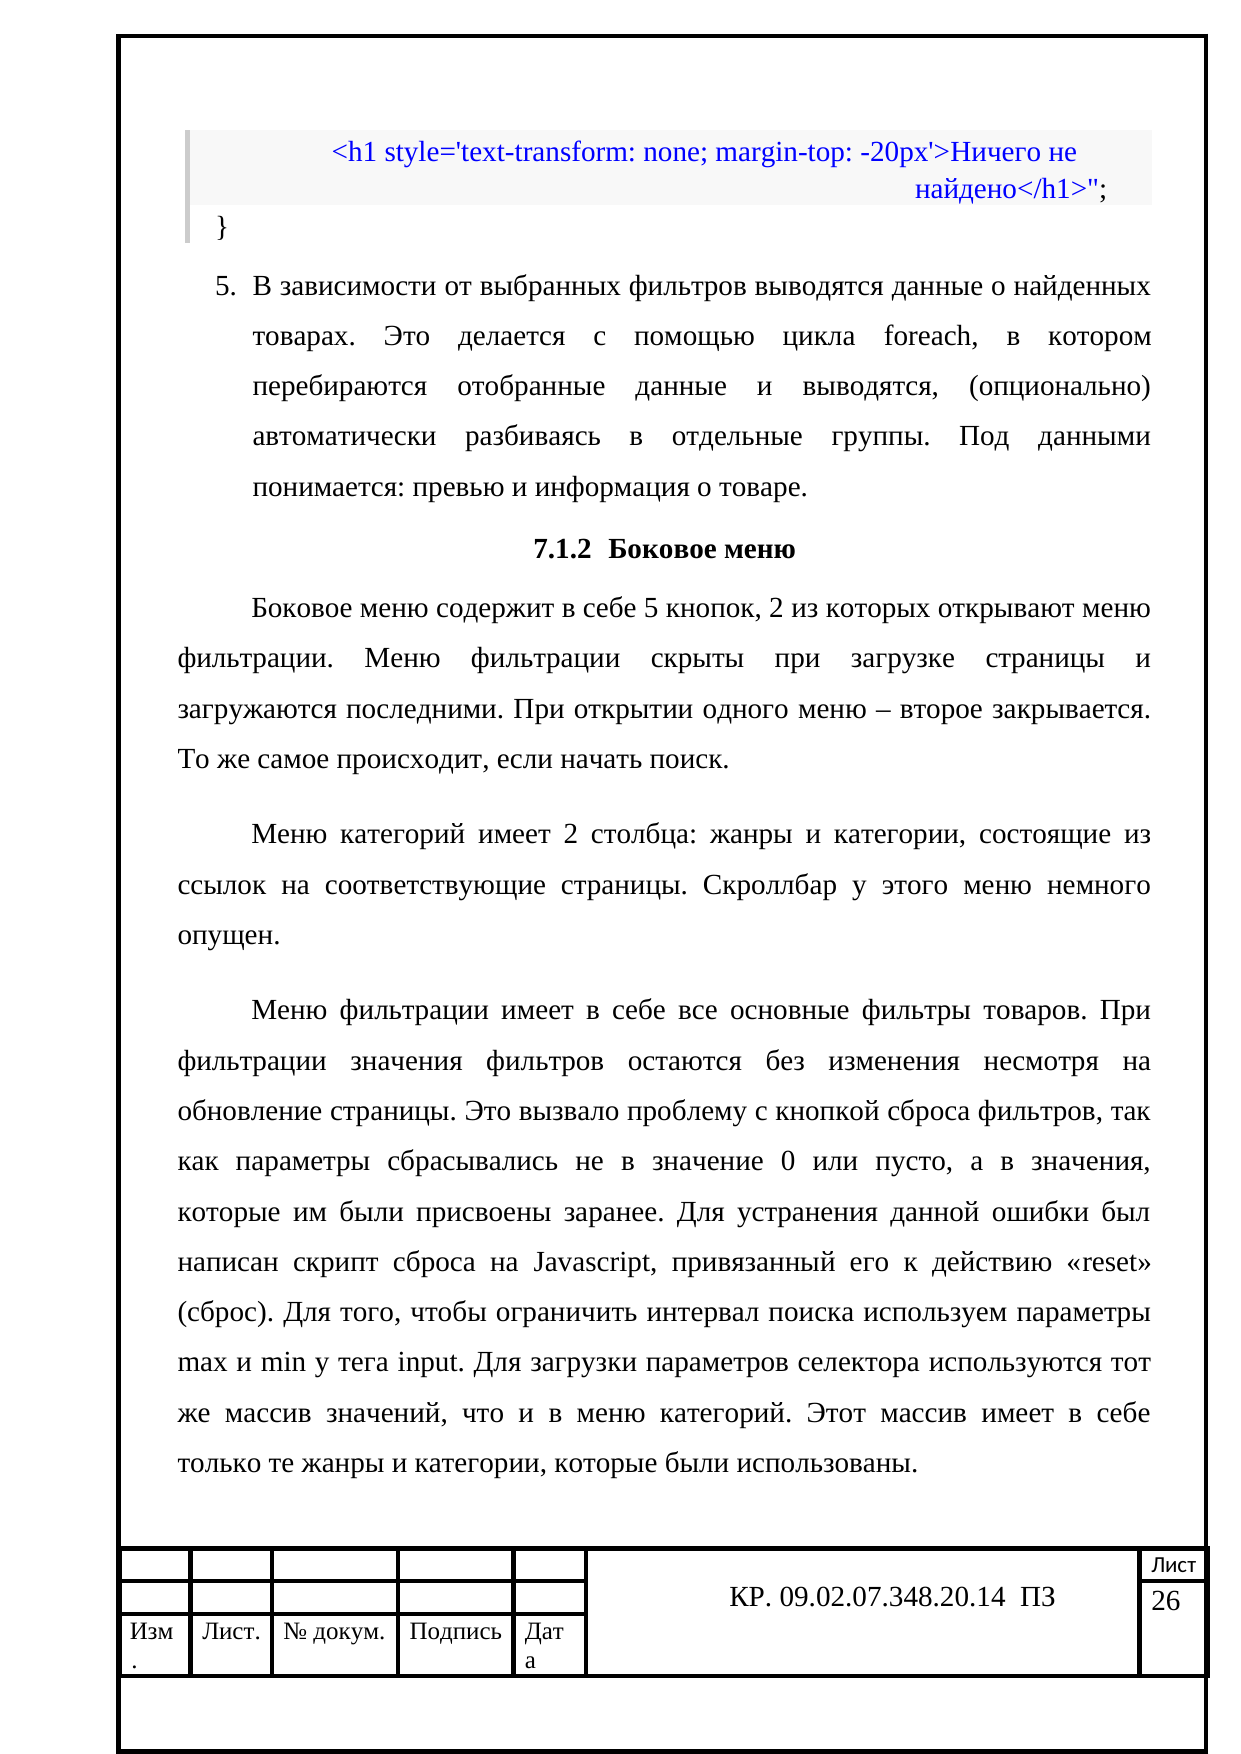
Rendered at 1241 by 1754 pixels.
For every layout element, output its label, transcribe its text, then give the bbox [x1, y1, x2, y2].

list В зависимости от выбранных фильтров выводятся данные о найденных товарах. Это делается с помощью цикла foreach, в котором перебираются отобранные данные и выводятся, (опционально) автоматически разбиваясь в отдельные группы. Под данными понимается: превью и информация о товаре. [215, 268, 1152, 502]
subtitle Боковое меню [177, 532, 1152, 565]
text <h1 style='text-transform: none; margin-top: -20px'>Ничего не найдено</h1>"; [190, 130, 1152, 205]
text Меню фильтрации имеет в себе все основные фильтры товаров. При фильтрации значения фильтров остаются без изменения несмотря на обновление страницы. Это вызвало проблему с кнопкой сброса фильтров, так как параметры сбрасывались не в значение 0 или пусто, а в значения, которые им были присвоены заранее. Для устранения данной ошибки был написан скрипт сброса на Javascript, привязанный его к действию «reset» (сброс). Для того, чтобы ограничить интервал поиска используем параметры max и min у тега input. Для загрузки параметров селектора используются тот же массив значений, что и в меню категорий. Этот массив имеет в себе только те жанры и категории, которые были использованы. [177, 992, 1152, 1479]
text Меню категорий имеет 2 столбца: жанры и категории, состоящие из ссылок на соответствующие страницы. Скроллбар у этого меню немного опущен. [177, 816, 1152, 951]
text Боковое меню содержит в себе 5 кнопок, 2 из которых открывают меню фильтрации. Меню фильтрации скрыты при загрузке страницы и загружаются последними. При открытии одного меню – второе закрывается. То же самое происходит, если начать поиск. [177, 590, 1152, 775]
text } [190, 205, 1152, 243]
